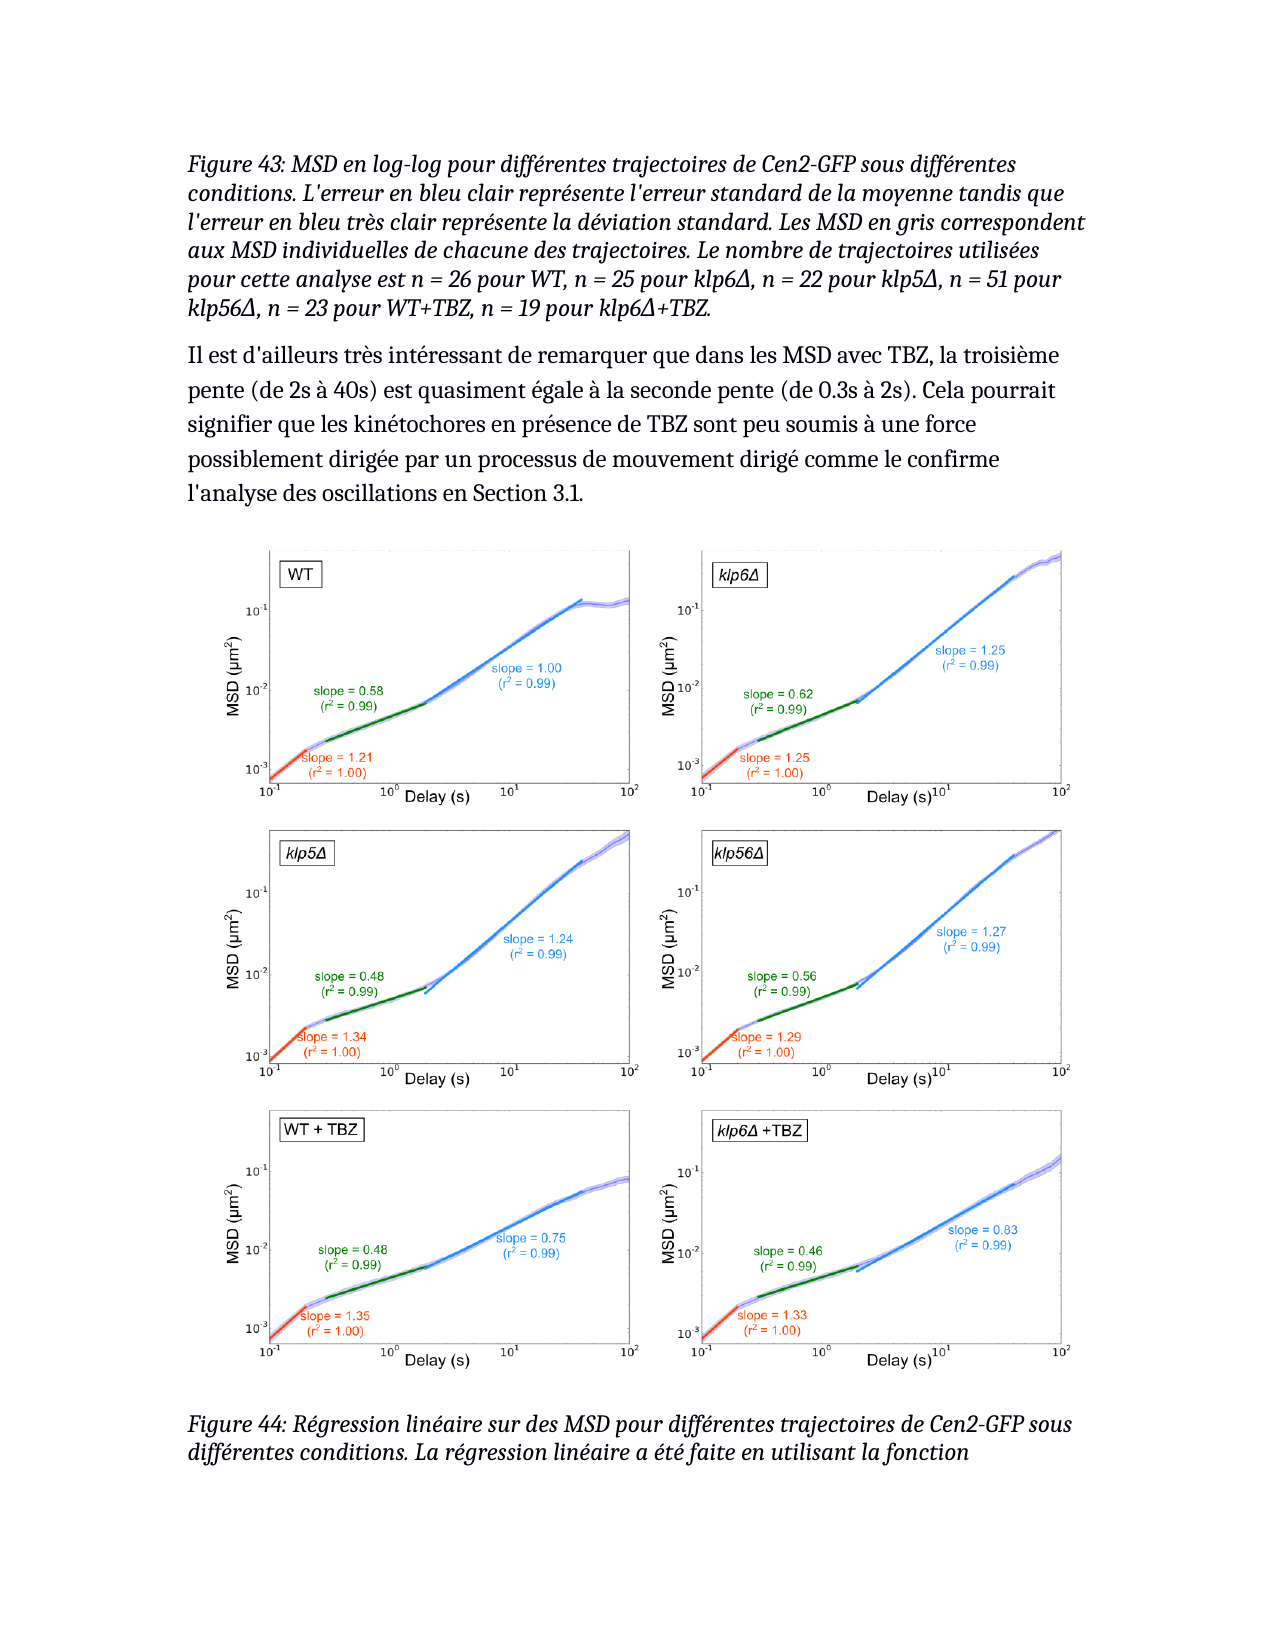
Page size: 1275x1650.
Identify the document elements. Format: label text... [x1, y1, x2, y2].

text Il est d'ailleurs très intéressant de remarquer que dans les MSD avec TBZ, la troisième pente (de 2s à 40s) est quasiment égale à la seconde pente (de 0.3s à 2s). Cela pourrait signifier que les kinétochores en présence de TBZ sont peu soumis à une force possiblement dirigée par un processus de mouvement dirigé comme le confirme l'analyse des oscillations en Section 3.1. [187, 341, 1087, 508]
picture [206, 532, 1088, 1389]
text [187, 1409, 1087, 1467]
text Figure 43: MSD en log-log pour différentes trajectoires de Cen2-GFP sous différentes conditions. L'erreur en bleu clair représente l'erreur standard de la moyenne tandis que l'erreur en bleu très clair représente la déviation standard. Les MSD en gris correspondent aux MSD individuelles de chacune des trajectoires. Le nombre de trajectoires utilisées pour cette analyse est n = 26 pour WT, n = 25 pour klp6Δ, n = 22 pour klp5Δ, n = 51 pour klp56Δ, n = 23 pour WT+TBZ, n = 19 pour klp6Δ+TBZ. [187, 150, 1087, 322]
